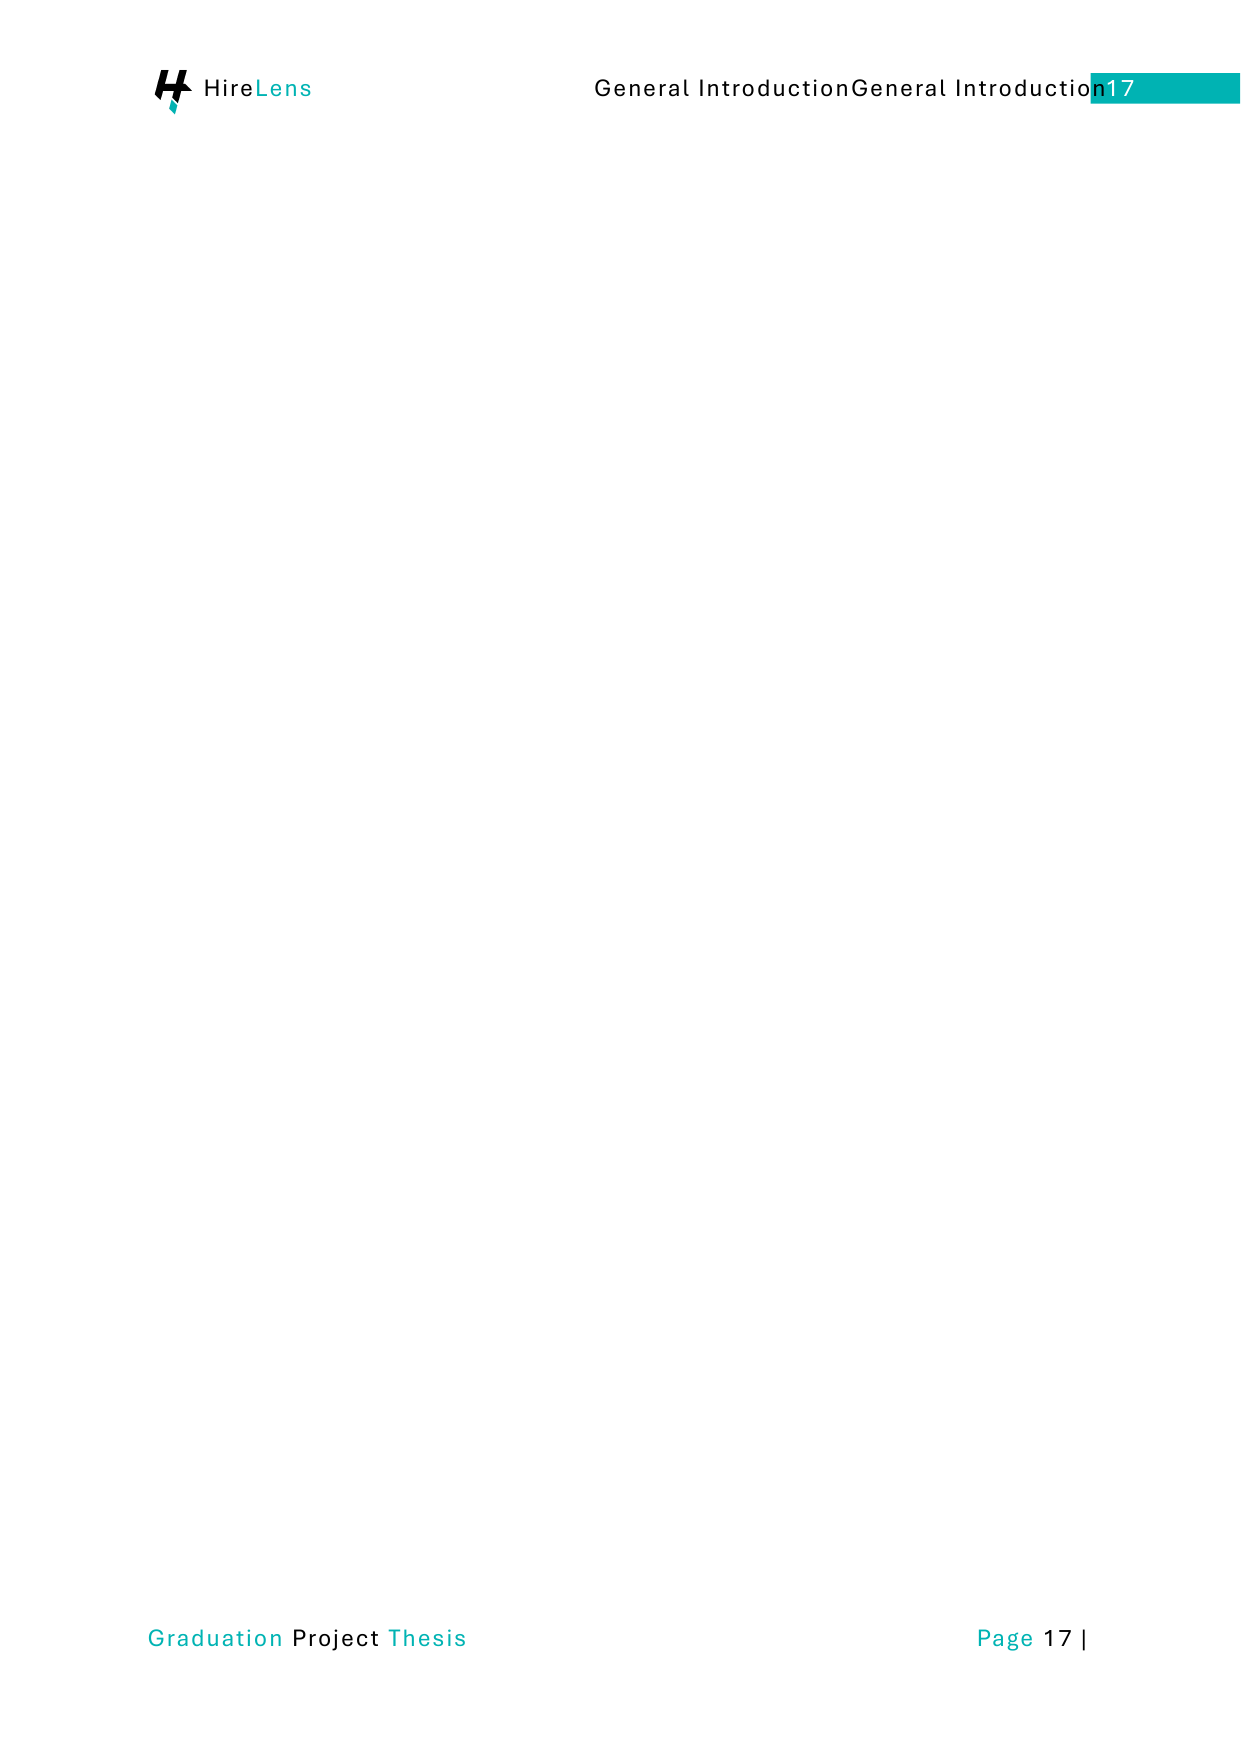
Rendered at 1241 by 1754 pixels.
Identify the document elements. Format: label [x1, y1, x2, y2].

picture [147, 62, 198, 118]
